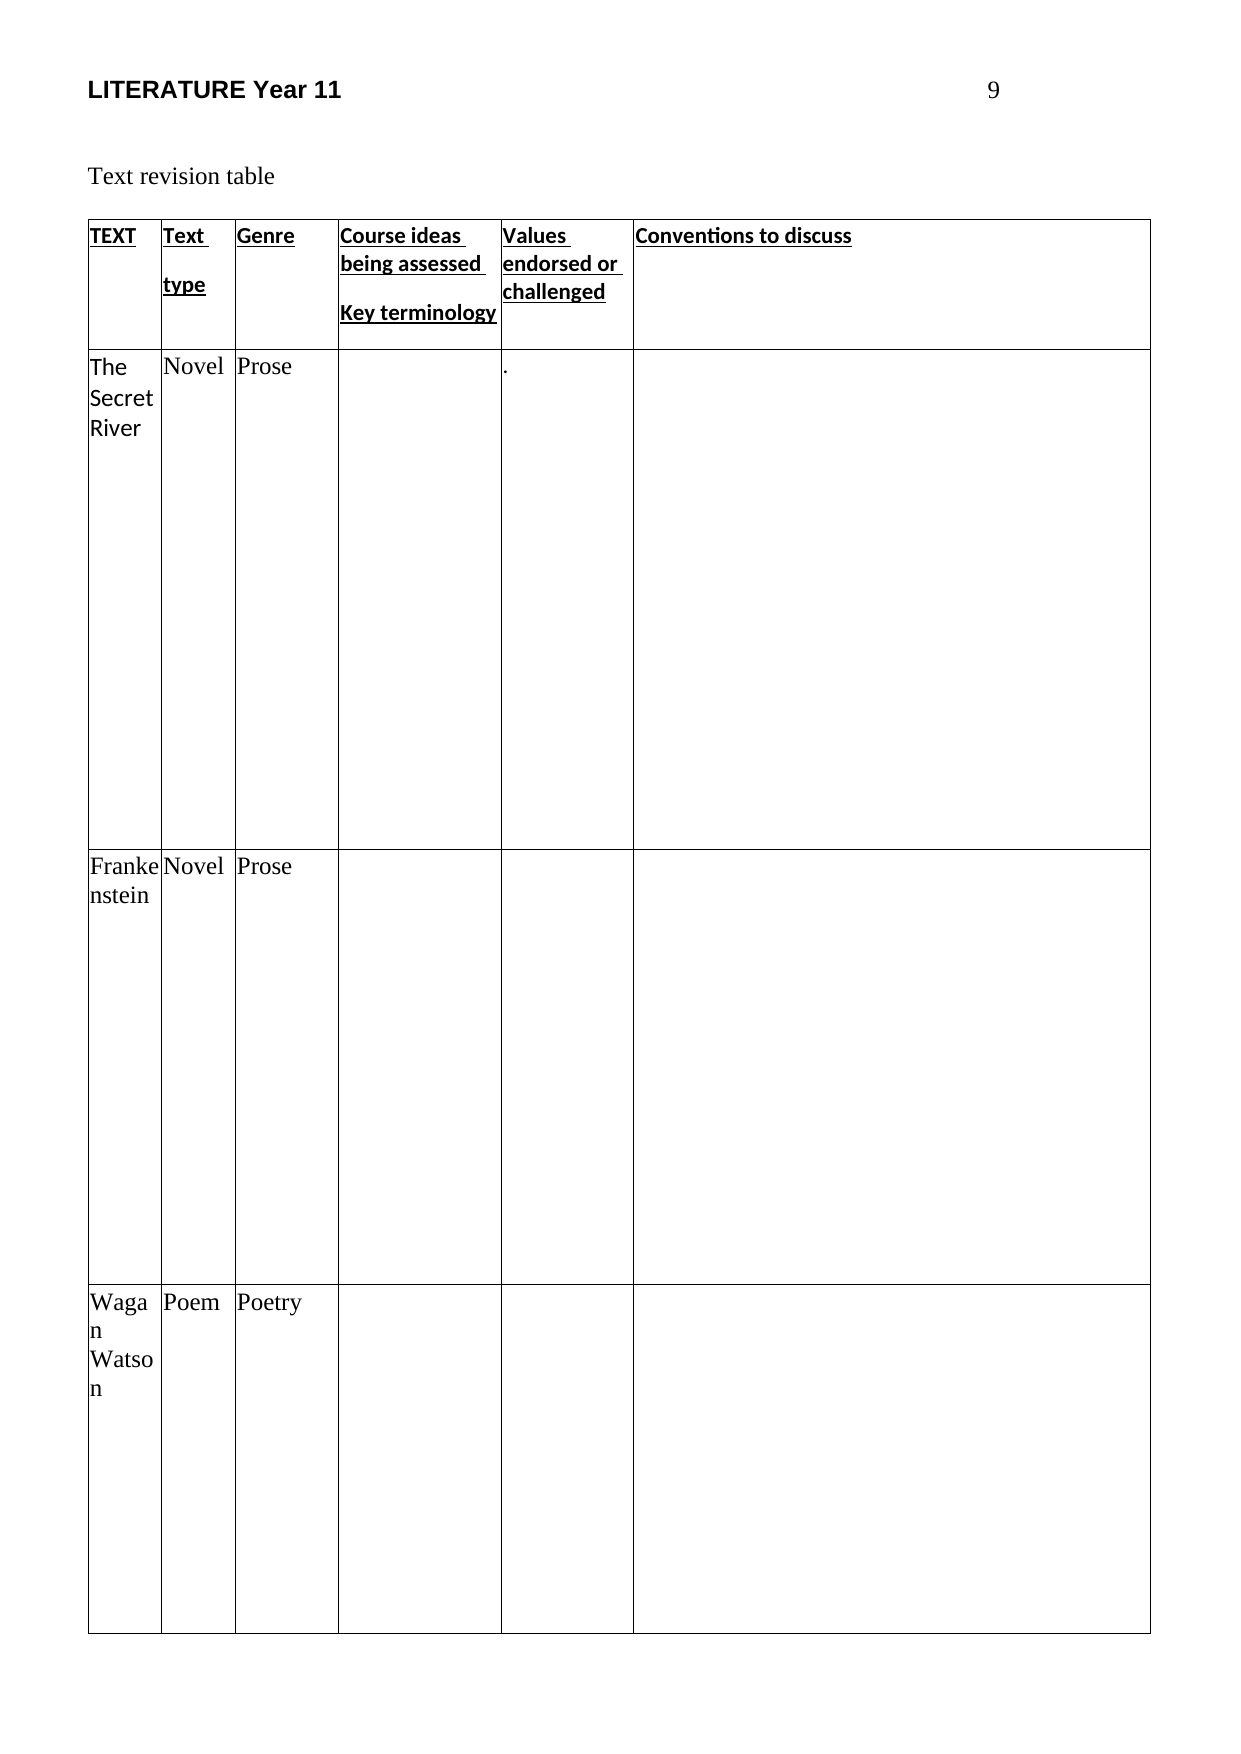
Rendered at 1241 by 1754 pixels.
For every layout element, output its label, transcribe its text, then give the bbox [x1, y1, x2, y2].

table_cell [502, 850, 633, 1284]
text Text revision table [87, 161, 1179, 190]
table_cell Novel [162, 350, 235, 849]
table_cell [339, 850, 501, 1284]
table_header Course ideas being assessed Key terminology [339, 220, 501, 349]
table_header Genre [236, 220, 338, 349]
table_header TEXT [89, 220, 161, 349]
table_cell Prose [236, 350, 338, 849]
table_cell Novel [162, 850, 235, 1284]
table_cell Wagan Watson [89, 1285, 161, 1633]
table_cell . [502, 350, 633, 849]
table_cell Prose [236, 850, 338, 1284]
table_cell Poem [162, 1285, 235, 1633]
table_header Values endorsed or challenged [502, 220, 633, 349]
table_cell [339, 350, 501, 849]
table_cell Poetry [236, 1285, 338, 1633]
table_cell [339, 1285, 501, 1633]
table_header Text type [162, 220, 235, 349]
table_cell [502, 1285, 633, 1633]
table_header Conventions to discuss [634, 220, 1150, 349]
table_cell [634, 850, 1150, 1284]
table_cell The Secret River [89, 350, 161, 849]
table_cell [634, 350, 1150, 849]
table_cell Frankenstein [89, 850, 161, 1284]
table_cell [634, 1285, 1150, 1633]
